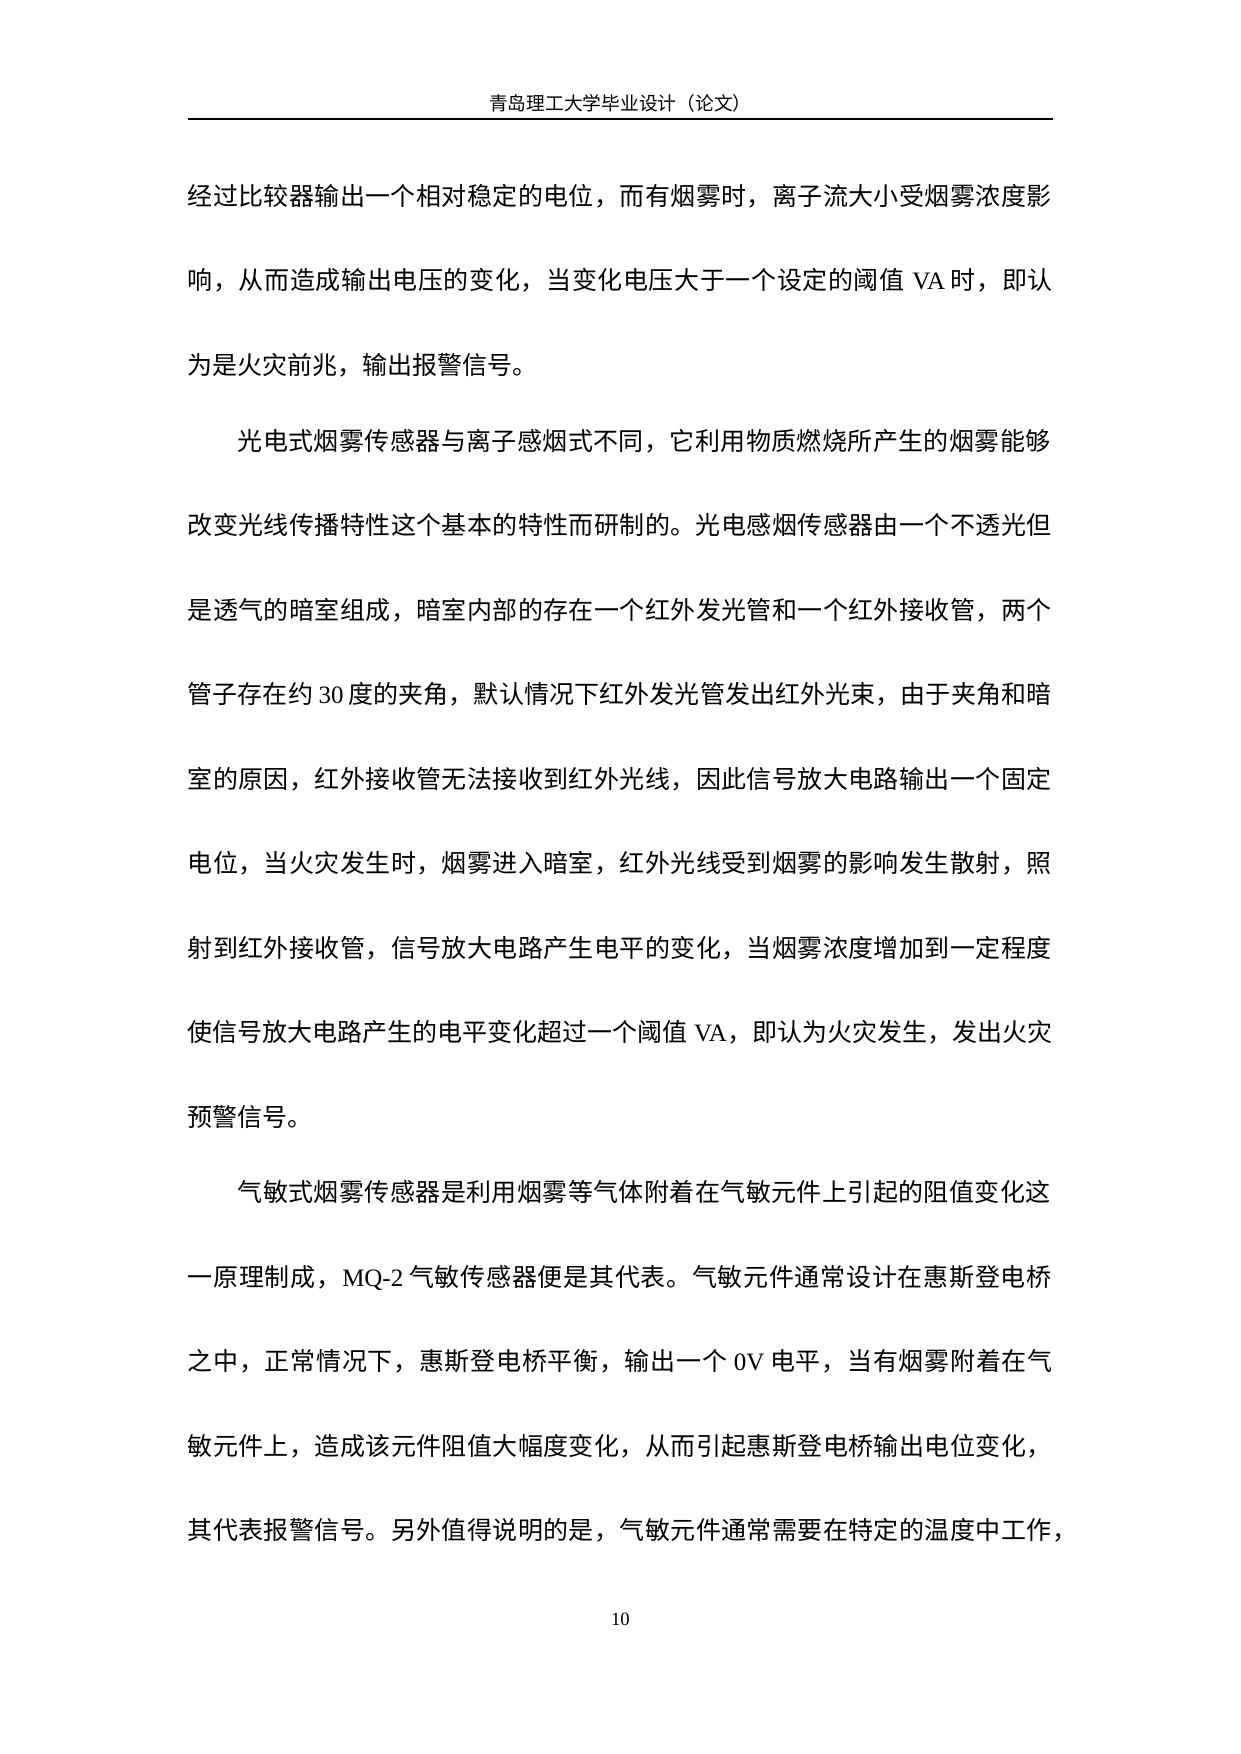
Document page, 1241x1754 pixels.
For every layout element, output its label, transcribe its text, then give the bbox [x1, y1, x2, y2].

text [187, 162, 1053, 396]
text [187, 1158, 1053, 1561]
text 光电式烟雾传感器与离子感烟式不同，它利用物质燃烧所产生的烟雾能够改变光线传播特性这个基本的特性而研制的。光电感烟传感器由一个不透光但是透气的暗室组成，暗室内部的存在一个红外发光管和一个红外接收管，两个管子存在约30度的夹角，默认情况下红外发光管发出红外光束，由于夹角和暗室的原因，红外接收管无法接收到红外光线，因此信号放大电路输出一个固定电位，当火灾发生时，烟雾进入暗室，红外光线受到烟雾的影响发生散射，照射到红外接收管，信号放大电路产生电平的变化，当烟雾浓度增加到一定程度使信号放大电路产生的电平变化超过一个阈值VA，即认为火灾发生，发出火灾预警信号。 [187, 407, 1053, 1148]
